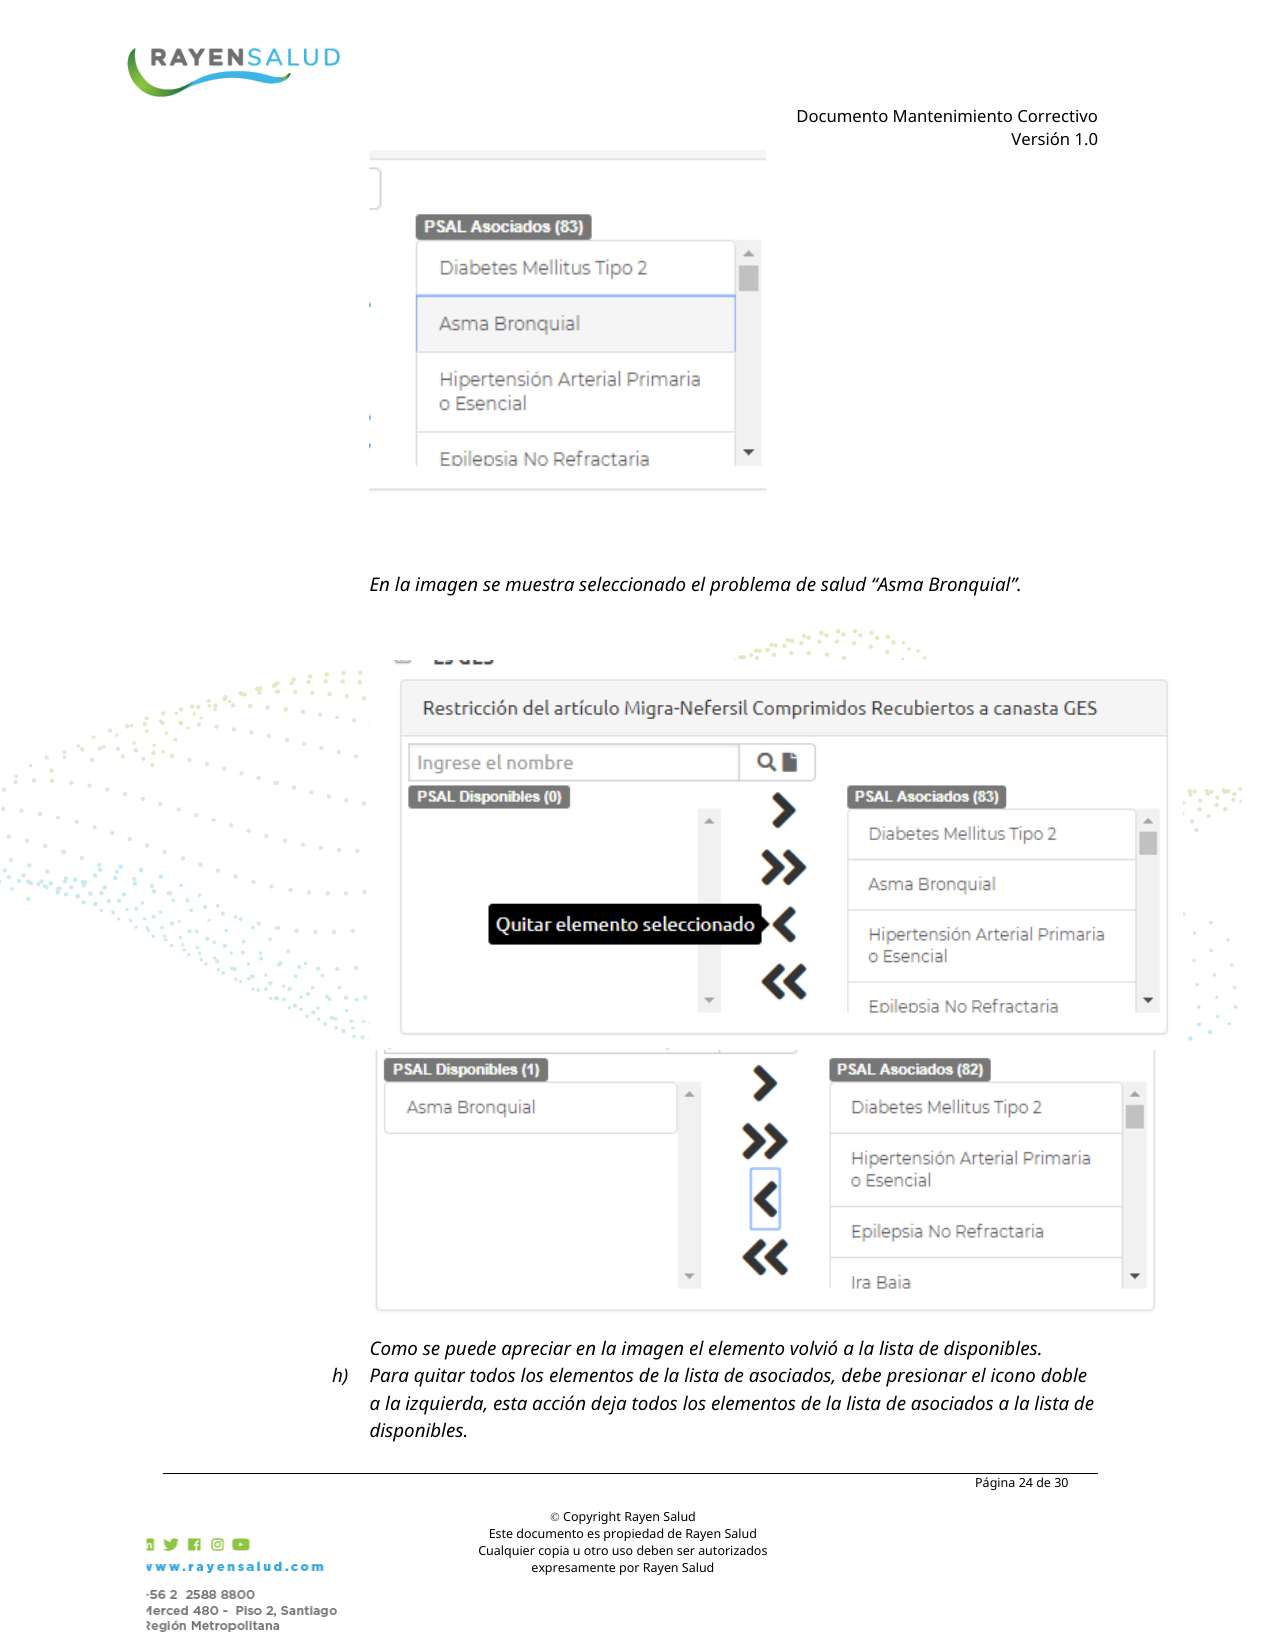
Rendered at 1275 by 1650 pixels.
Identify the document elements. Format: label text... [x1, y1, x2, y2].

picture [146, 1534, 342, 1633]
picture [369, 150, 767, 569]
list Como se puede apreciar en la imagen el elemento volvió a la lista de disponibles. [369, 1335, 1098, 1361]
picture [0, 615, 1242, 1333]
list Para quitar todos los elementos de la lista de asociados, debe presionar el icono doble a la izquierda, esta acción deja todos los elementos de la lista de asociados a la lista de disponibles. [332, 1362, 1098, 1443]
list En la imagen se muestra seleccionado el problema de salud “Asma Bronquial”. [369, 571, 1098, 597]
picture [116, 33, 349, 107]
